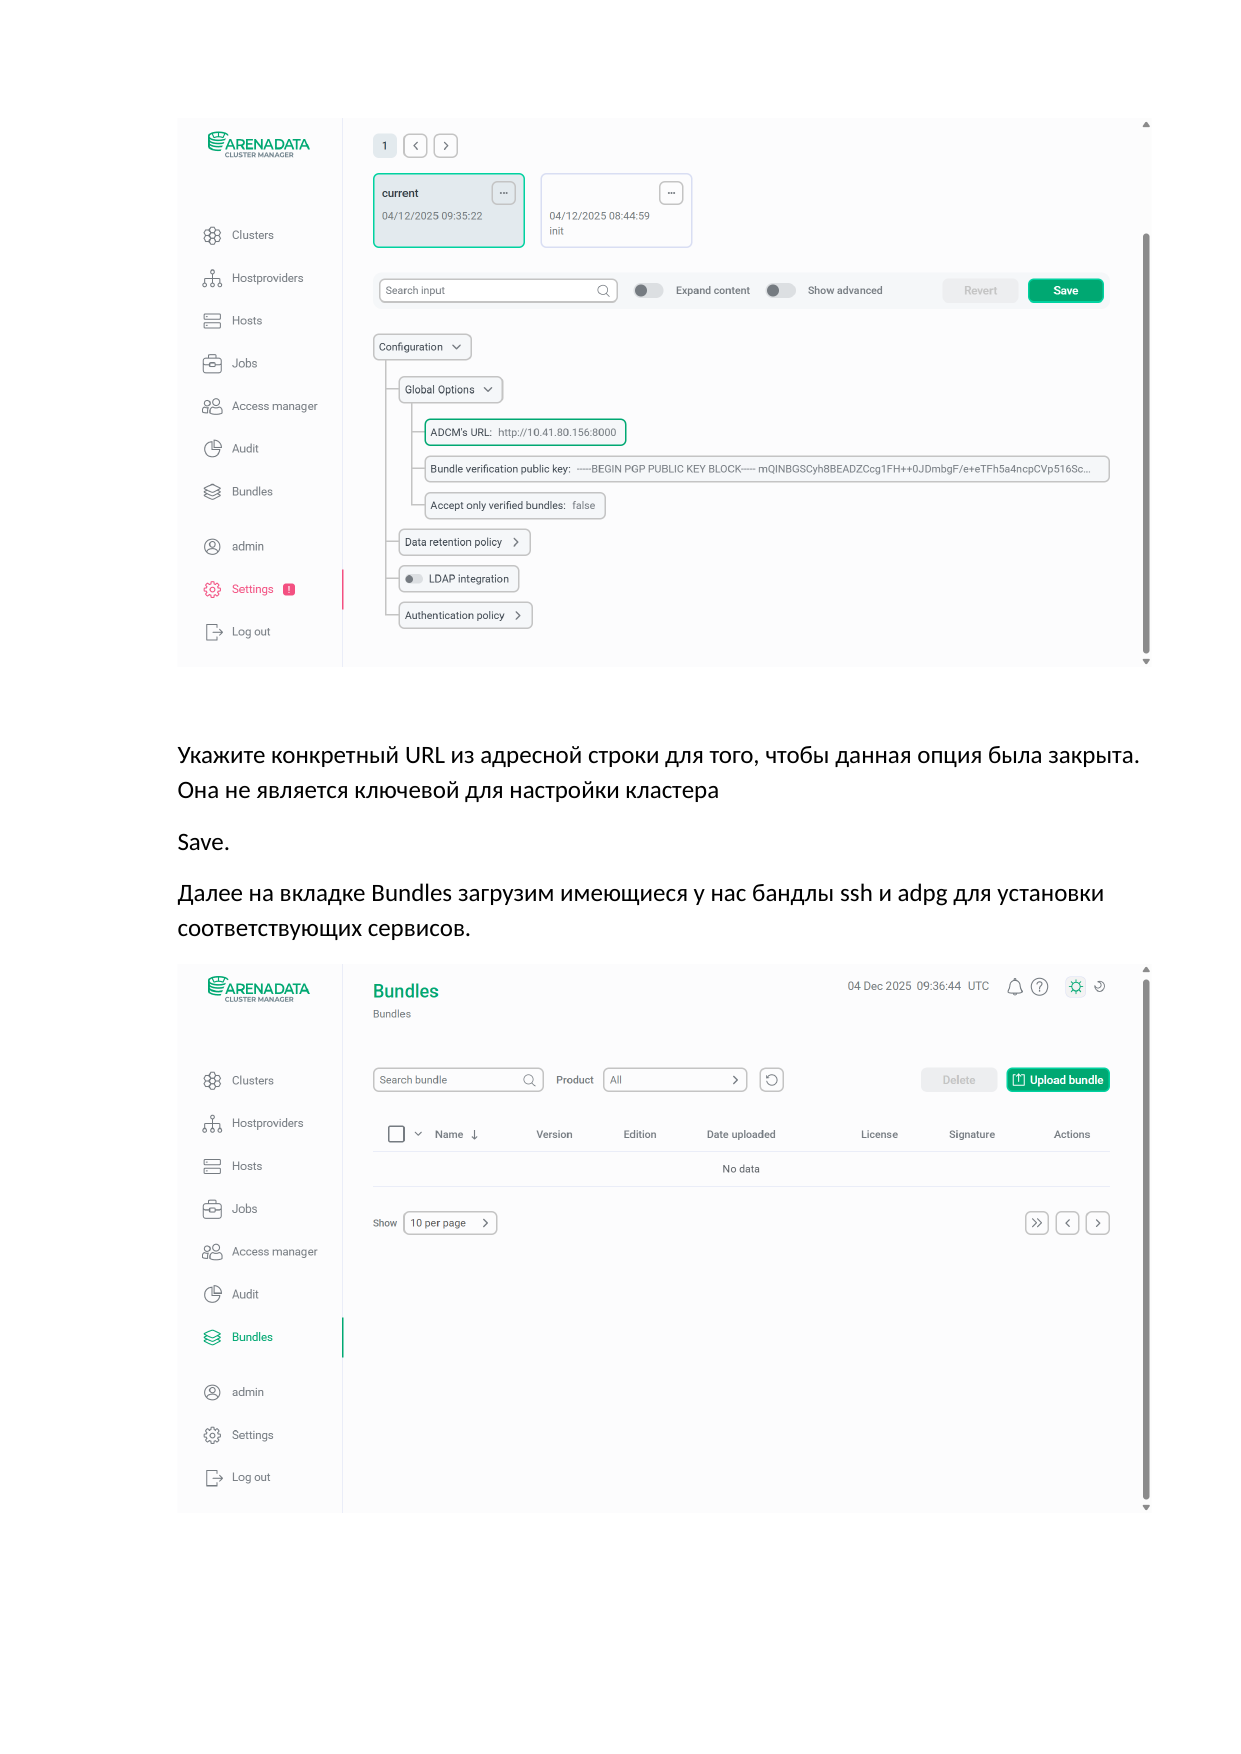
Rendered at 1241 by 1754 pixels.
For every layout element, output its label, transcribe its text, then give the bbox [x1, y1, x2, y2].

picture [177, 964, 1152, 1513]
picture [177, 118, 1152, 667]
text Save. [177, 826, 1152, 856]
text Укажите конкретный URL из адресной строки для того, чтобы данная опция была закрыта. Она не является ключевой для настройки кластера [177, 739, 1152, 804]
text Далее на вкладке Bundles загрузим имеющиеся у нас бандлы ssh и adpg для установки соответствующих сервисов. [177, 877, 1152, 943]
